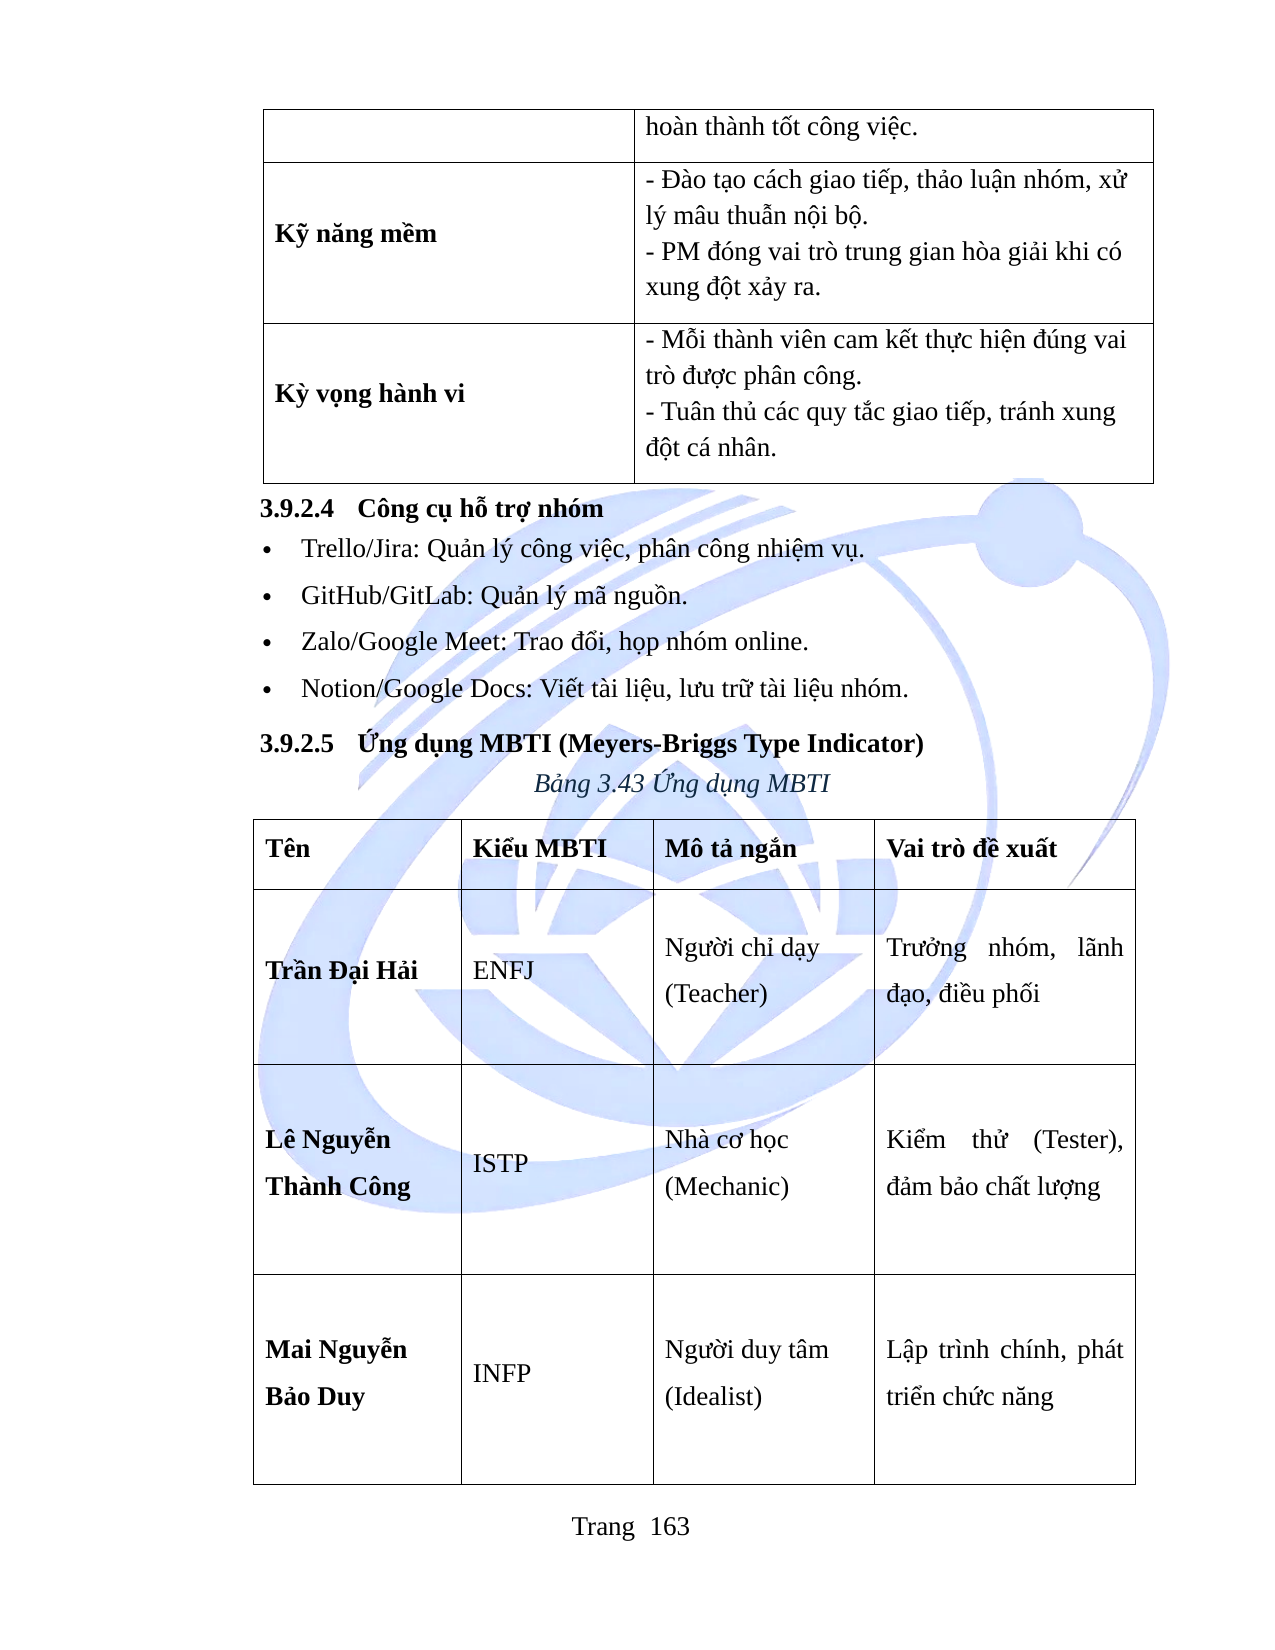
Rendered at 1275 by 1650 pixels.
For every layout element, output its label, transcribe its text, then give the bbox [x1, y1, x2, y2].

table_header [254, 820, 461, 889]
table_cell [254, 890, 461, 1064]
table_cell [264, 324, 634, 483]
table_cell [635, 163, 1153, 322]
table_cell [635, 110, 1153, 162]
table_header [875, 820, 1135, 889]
list Zalo/Google Meet: Trao đổi, họp nhóm online. [263, 625, 1156, 657]
list Trello/Jira: Quản lý công việc, phân công nhiệm vụ. [263, 532, 1156, 563]
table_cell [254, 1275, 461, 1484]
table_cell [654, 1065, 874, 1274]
subtitle Phương pháp xác nhận phạm vi [216, 478, 1192, 1230]
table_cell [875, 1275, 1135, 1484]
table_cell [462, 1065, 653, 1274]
subtitle Công cụ hỗ trợ nhóm [259, 492, 1156, 523]
subtitle Ứng dụng MBTI (Meyers-Briggs Type Indicator) [259, 727, 1156, 758]
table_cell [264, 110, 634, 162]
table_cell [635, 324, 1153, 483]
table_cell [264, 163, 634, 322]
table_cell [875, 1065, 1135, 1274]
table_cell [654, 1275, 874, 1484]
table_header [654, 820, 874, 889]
list GitHub/GitLab: Quản lý mã nguồn. [263, 579, 1156, 610]
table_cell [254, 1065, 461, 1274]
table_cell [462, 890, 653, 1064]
list Notion/Google Docs: Viết tài liệu, lưu trữ tài liệu nhóm. [263, 672, 1156, 703]
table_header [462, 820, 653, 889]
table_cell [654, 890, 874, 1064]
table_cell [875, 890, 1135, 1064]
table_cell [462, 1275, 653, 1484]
